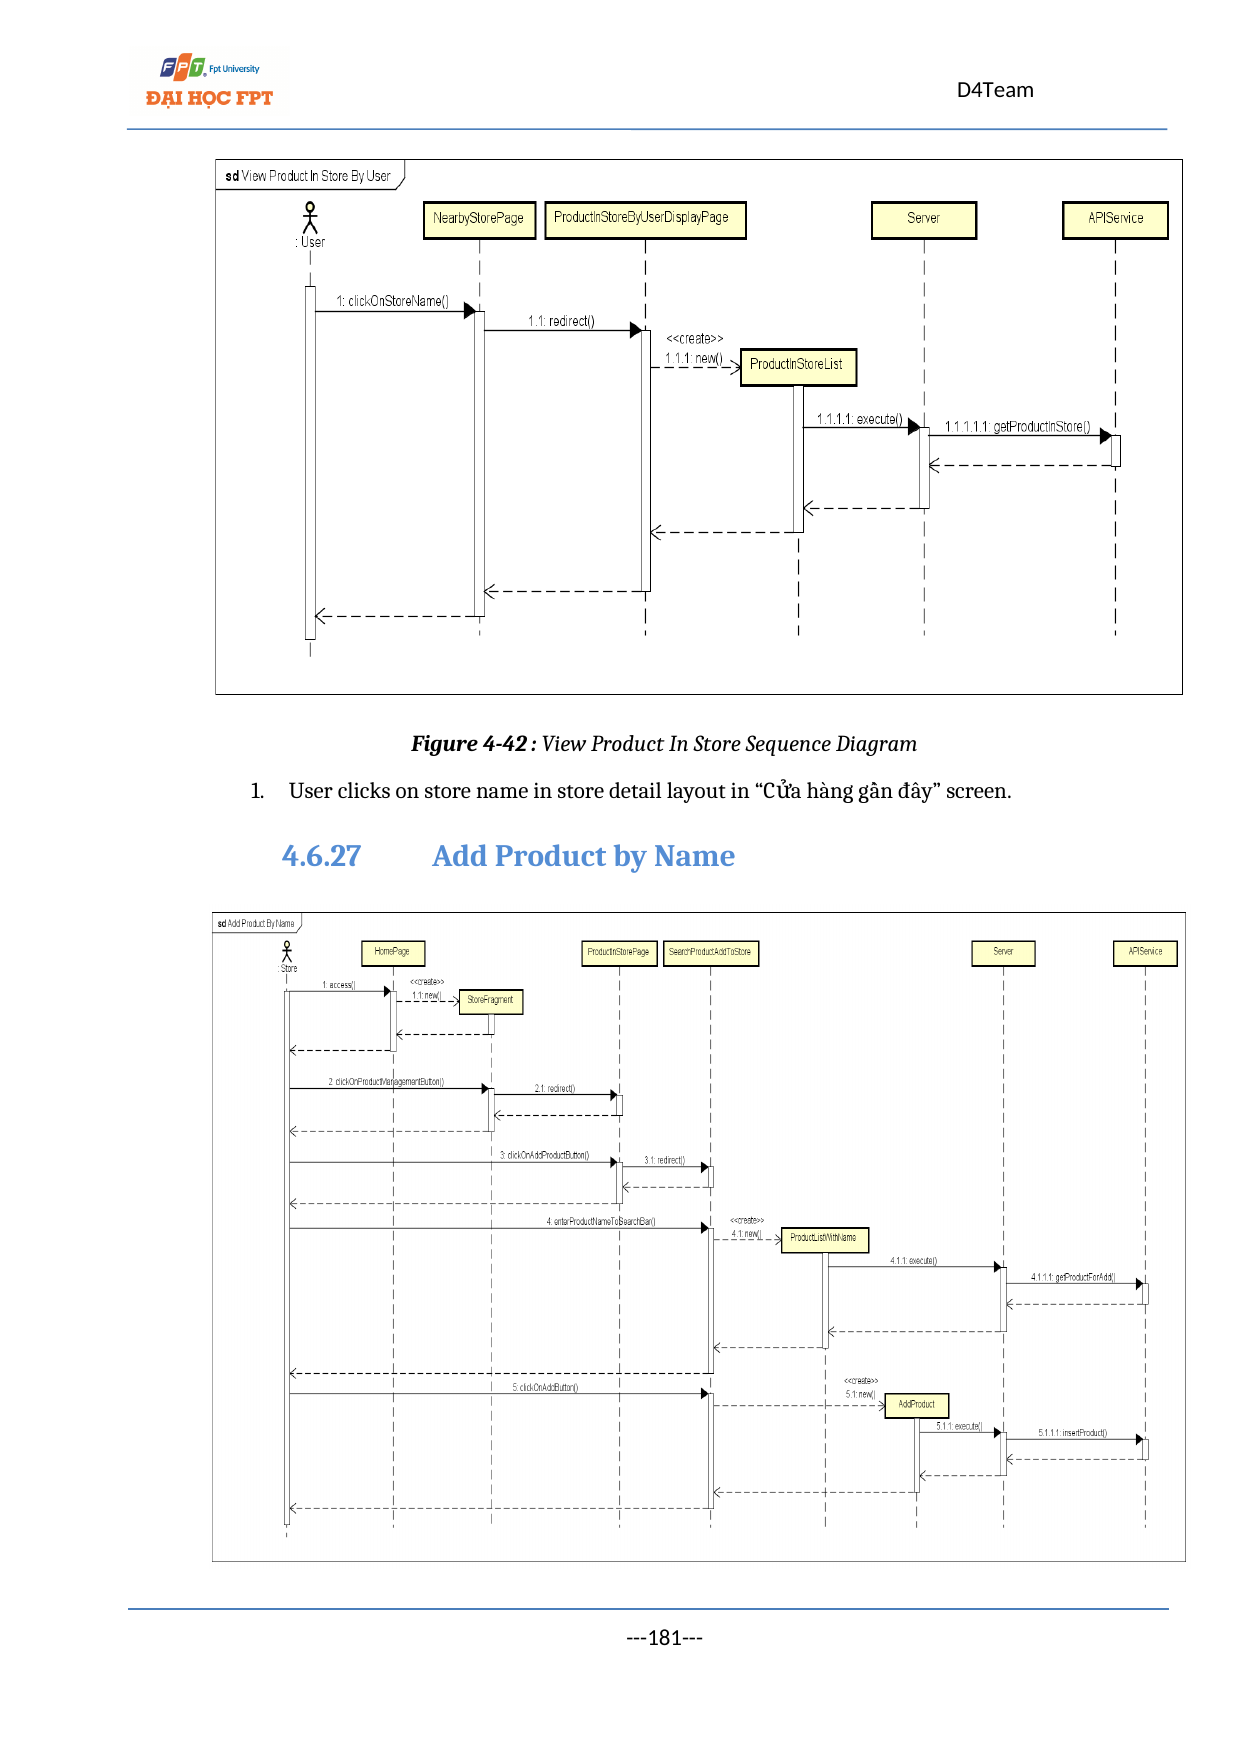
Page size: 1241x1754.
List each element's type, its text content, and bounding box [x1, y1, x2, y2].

picture [206, 147, 1191, 706]
list User clicks on store name in store detail layout in “Cửa hàng gần đây” screen. [251, 778, 1122, 804]
picture [129, 46, 290, 116]
subtitle Add Product by Name [282, 838, 1122, 874]
text Figure 4-42 : View Product In Store Sequence Diagram [207, 731, 1122, 757]
picture [206, 904, 1191, 1569]
